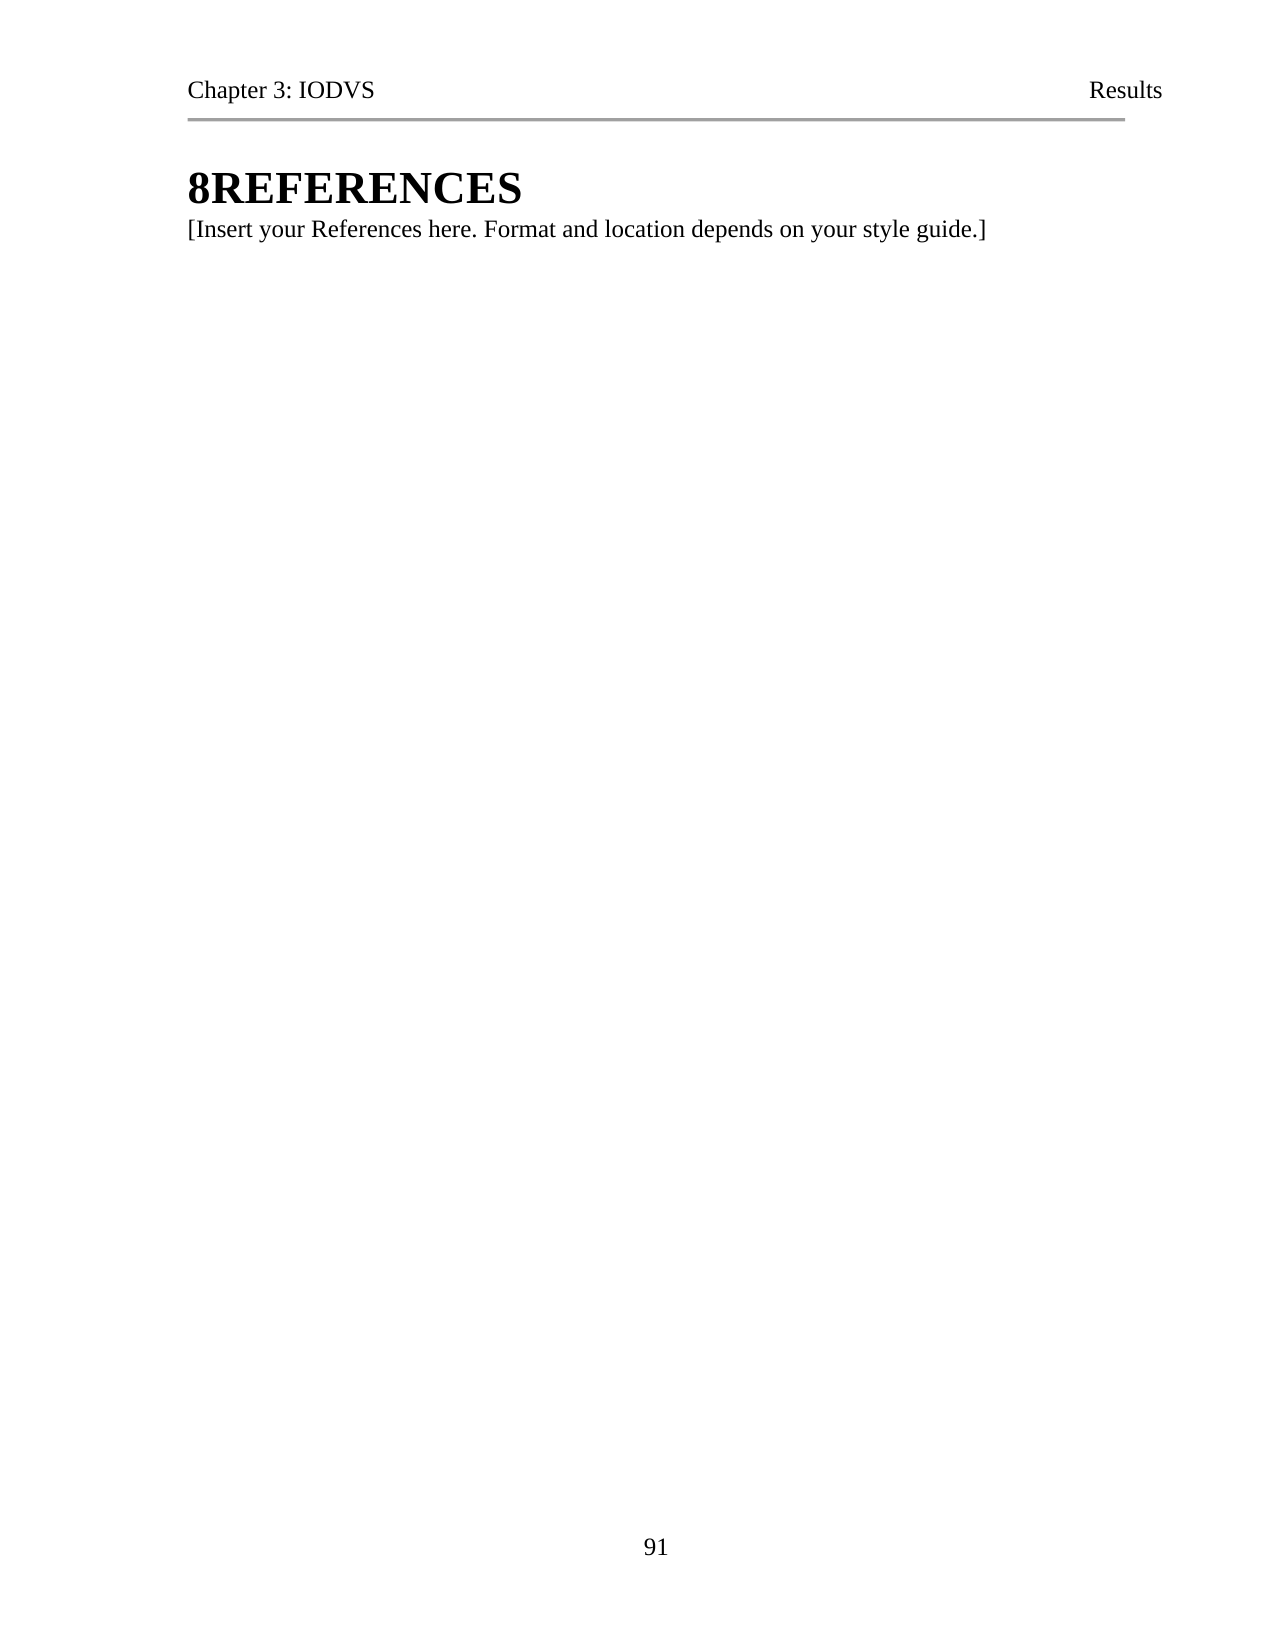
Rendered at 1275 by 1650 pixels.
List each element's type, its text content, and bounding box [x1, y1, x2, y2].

text [Insert your References here. Format and location depends on your style guide.] [187, 214, 1125, 243]
subtitle References [187, 161, 1125, 214]
